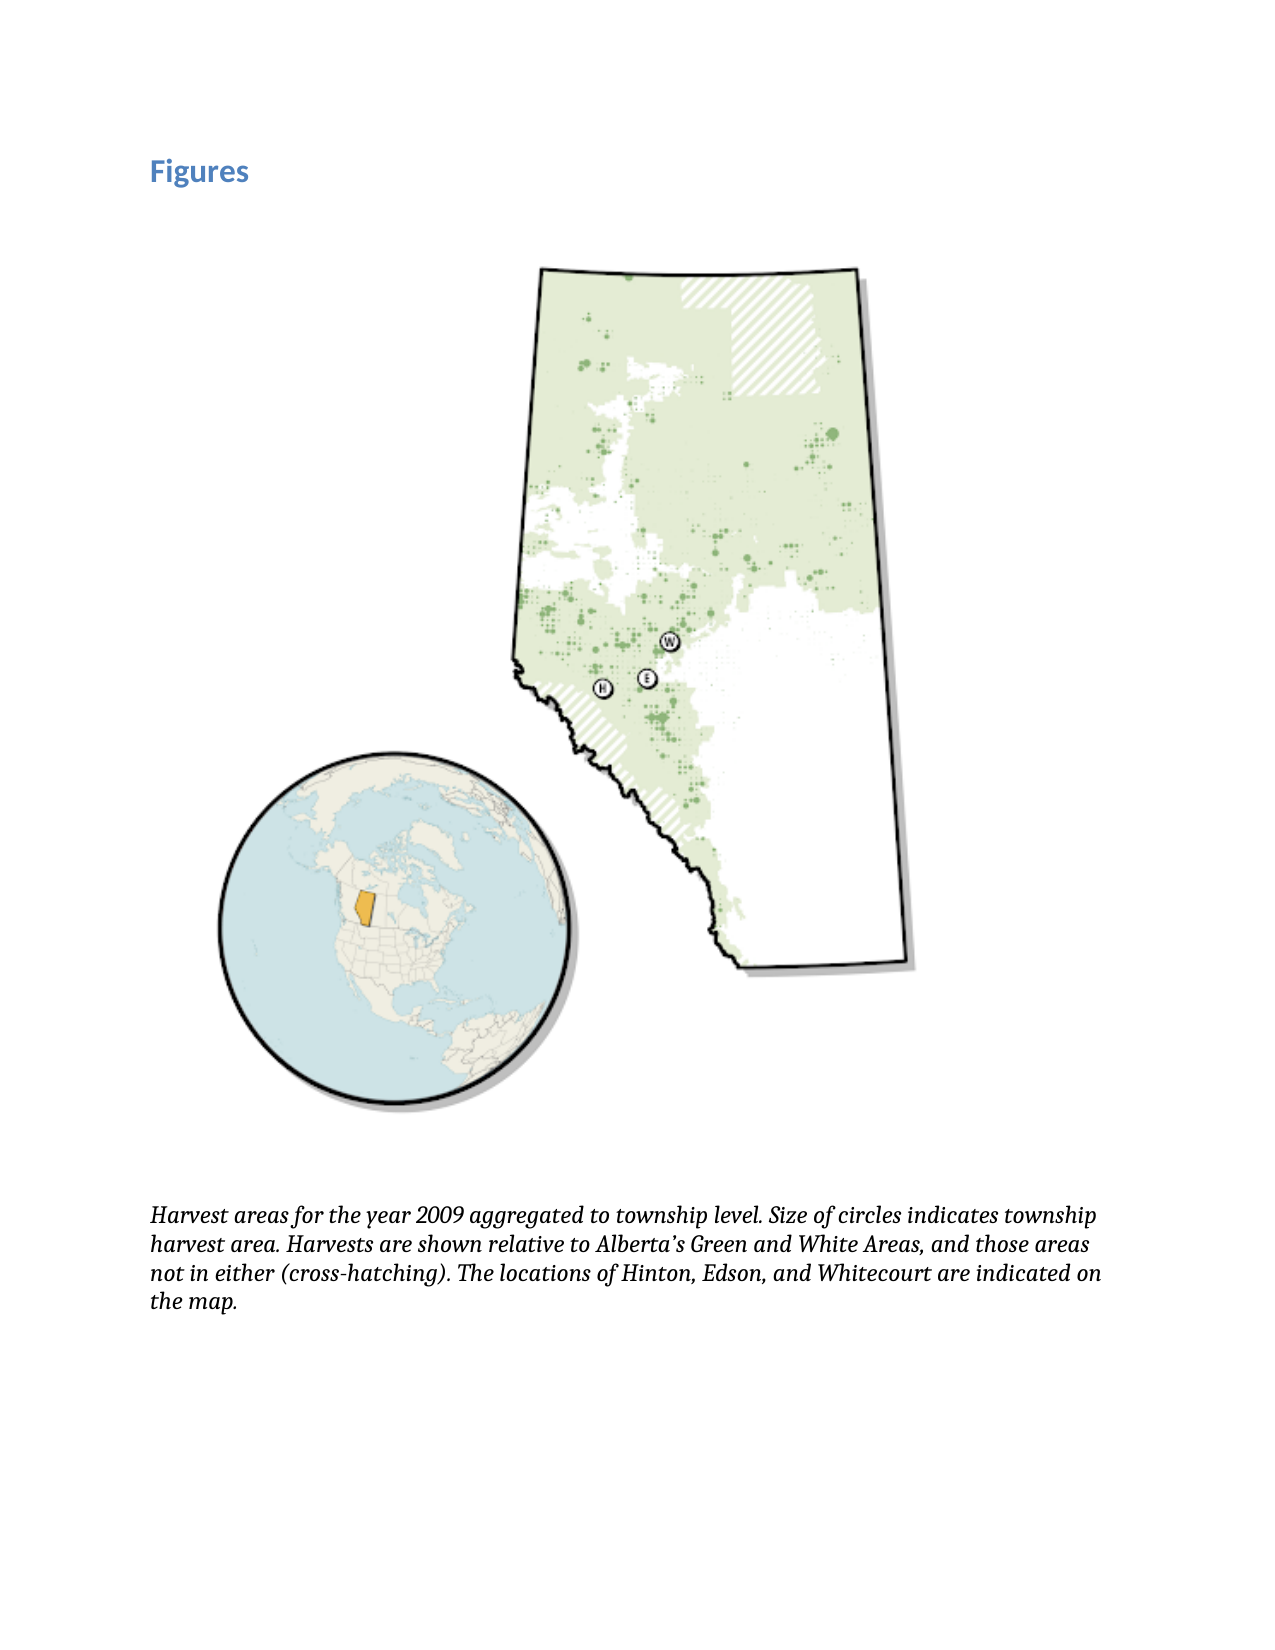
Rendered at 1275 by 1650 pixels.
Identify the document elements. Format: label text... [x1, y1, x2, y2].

subtitle Figures [150, 150, 1125, 191]
picture [150, 190, 1025, 1181]
text Harvest areas for the year 2009 aggregated to township level. Size of circles indicates township harvest area. Harvests are shown relative to Alberta’s Green and White Areas, and those areas not in either (cross-hatching). The locations of Hinton, Edson, and Whitecourt are indicated on the map. [150, 1201, 1125, 1316]
